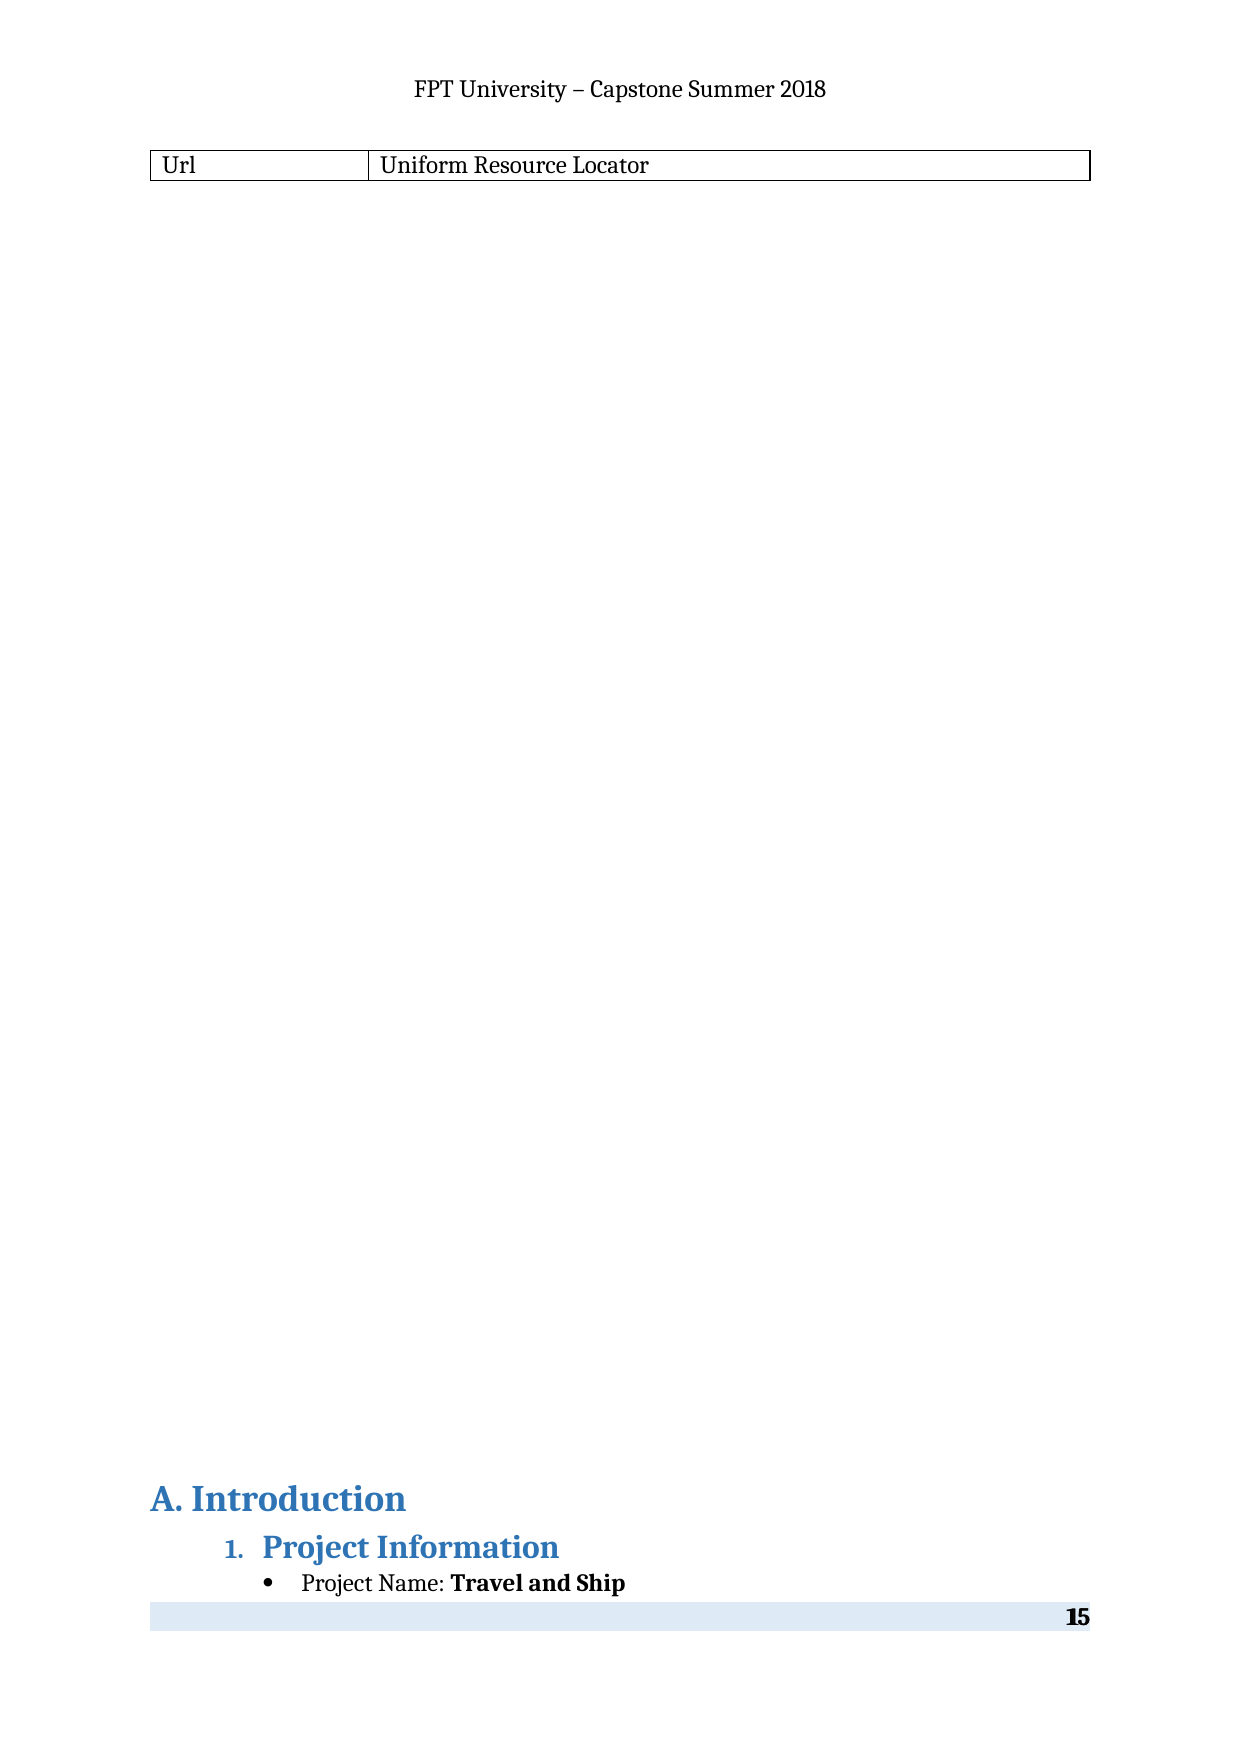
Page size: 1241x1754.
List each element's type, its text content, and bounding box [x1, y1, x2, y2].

table_cell Url [151, 151, 368, 180]
subtitle A. Introduction [150, 1477, 1090, 1520]
table_cell Uniform Resource Locator [369, 151, 1089, 180]
list Project Name: Travel and Ship [264, 1569, 1090, 1598]
subtitle Project Information [225, 1528, 1090, 1566]
